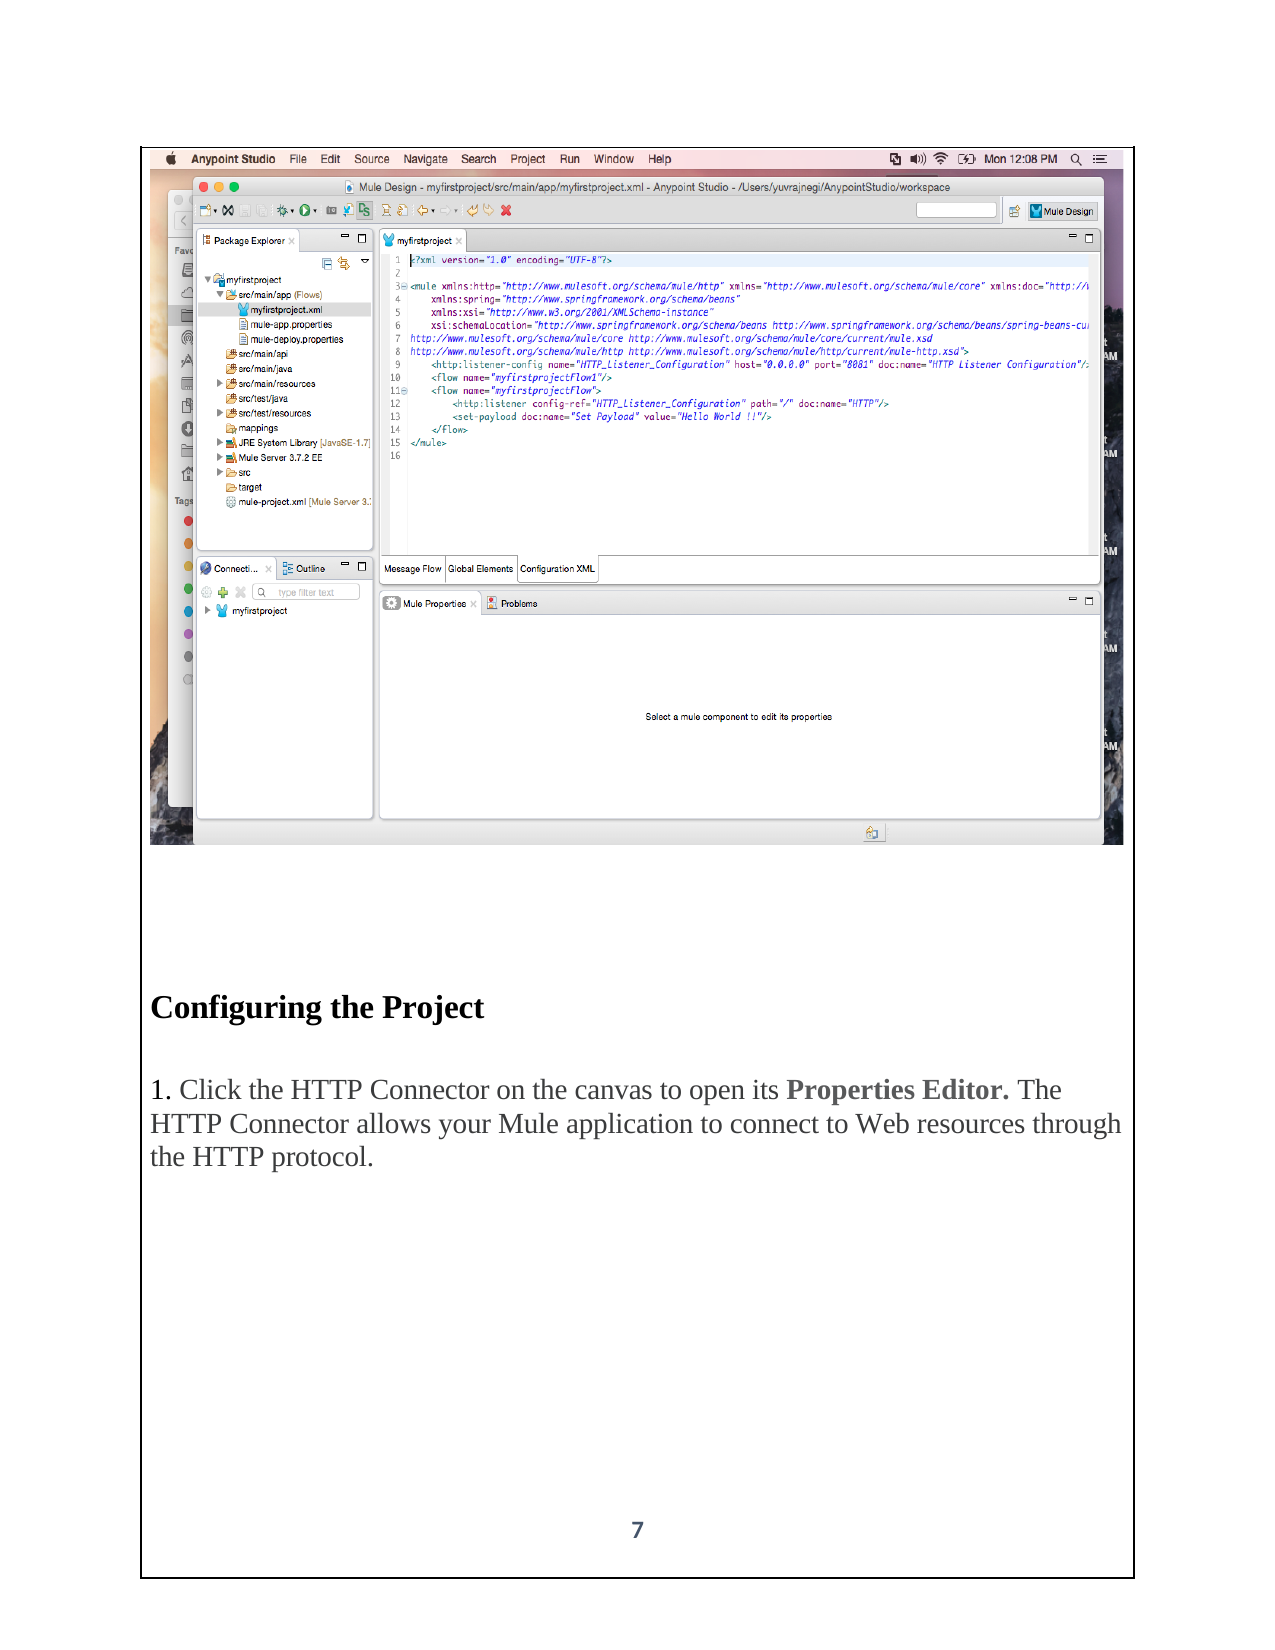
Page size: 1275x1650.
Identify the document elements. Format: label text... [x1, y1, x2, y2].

subtitle Configuring the Project [150, 976, 1125, 1026]
picture [150, 150, 1124, 845]
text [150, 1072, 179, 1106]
text 1. Click the HTTP Connector on the canvas to open its Properties Editor. The HTTP Connector allows your Mule application to connect to Web resources through the HTTP protocol. [374, 1072, 1125, 1173]
